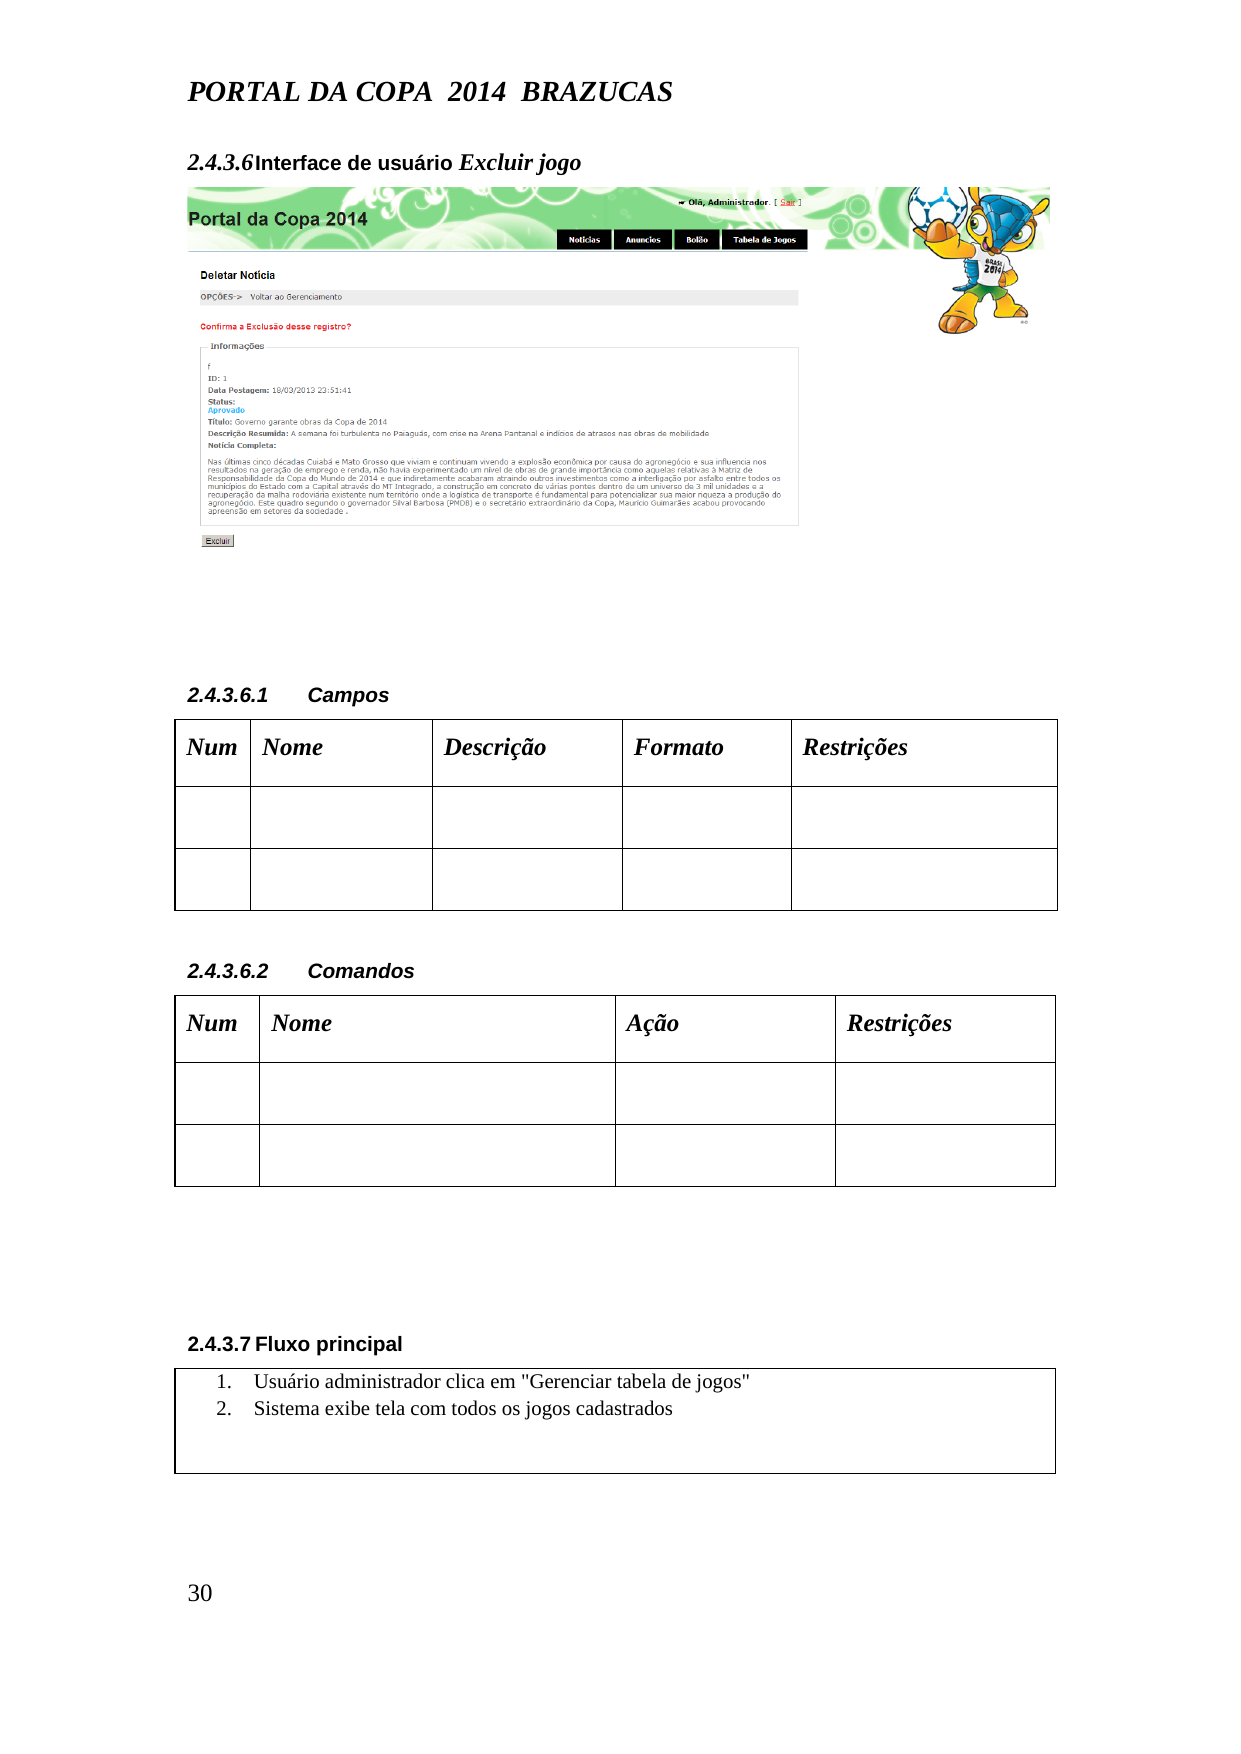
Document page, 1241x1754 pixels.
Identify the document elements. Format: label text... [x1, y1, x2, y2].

table_cell [792, 787, 1057, 848]
table_cell [836, 1063, 1055, 1123]
table_cell [251, 849, 432, 909]
table_header Nome [251, 720, 432, 786]
table_cell [260, 1063, 615, 1123]
table_cell [623, 849, 791, 909]
table_cell [260, 1125, 615, 1186]
table_cell [176, 1125, 259, 1186]
table_cell [623, 787, 791, 848]
table_header Num [176, 720, 250, 786]
table_cell [433, 849, 622, 909]
table_cell [176, 1063, 259, 1123]
subtitle Fluxo principal [187, 1332, 1053, 1356]
table_cell [616, 1063, 835, 1123]
table_cell [251, 787, 432, 848]
table_header Ação [616, 996, 835, 1062]
table_cell [433, 787, 622, 848]
subtitle Interface de usuário Excluir jogo [187, 148, 1053, 175]
table_cell [176, 787, 250, 848]
table_header Usuário administrador clica em "Gerenciar tabela de jogos" Sistema exibe tela com todos os jogos cadastrados [176, 1369, 1055, 1472]
table_header Num [176, 996, 259, 1062]
table_cell [176, 849, 250, 909]
table_header Formato [623, 720, 791, 786]
table_header Descrição [433, 720, 622, 786]
table_cell [792, 849, 1057, 909]
table_cell [616, 1125, 835, 1186]
table_header Restrições [836, 996, 1055, 1062]
subtitle Campos [187, 683, 1053, 707]
picture [187, 187, 1053, 574]
table_header Restrições [792, 720, 1057, 786]
subtitle Comandos [187, 959, 1053, 983]
table_header Nome [260, 996, 615, 1062]
table_cell [836, 1125, 1055, 1186]
